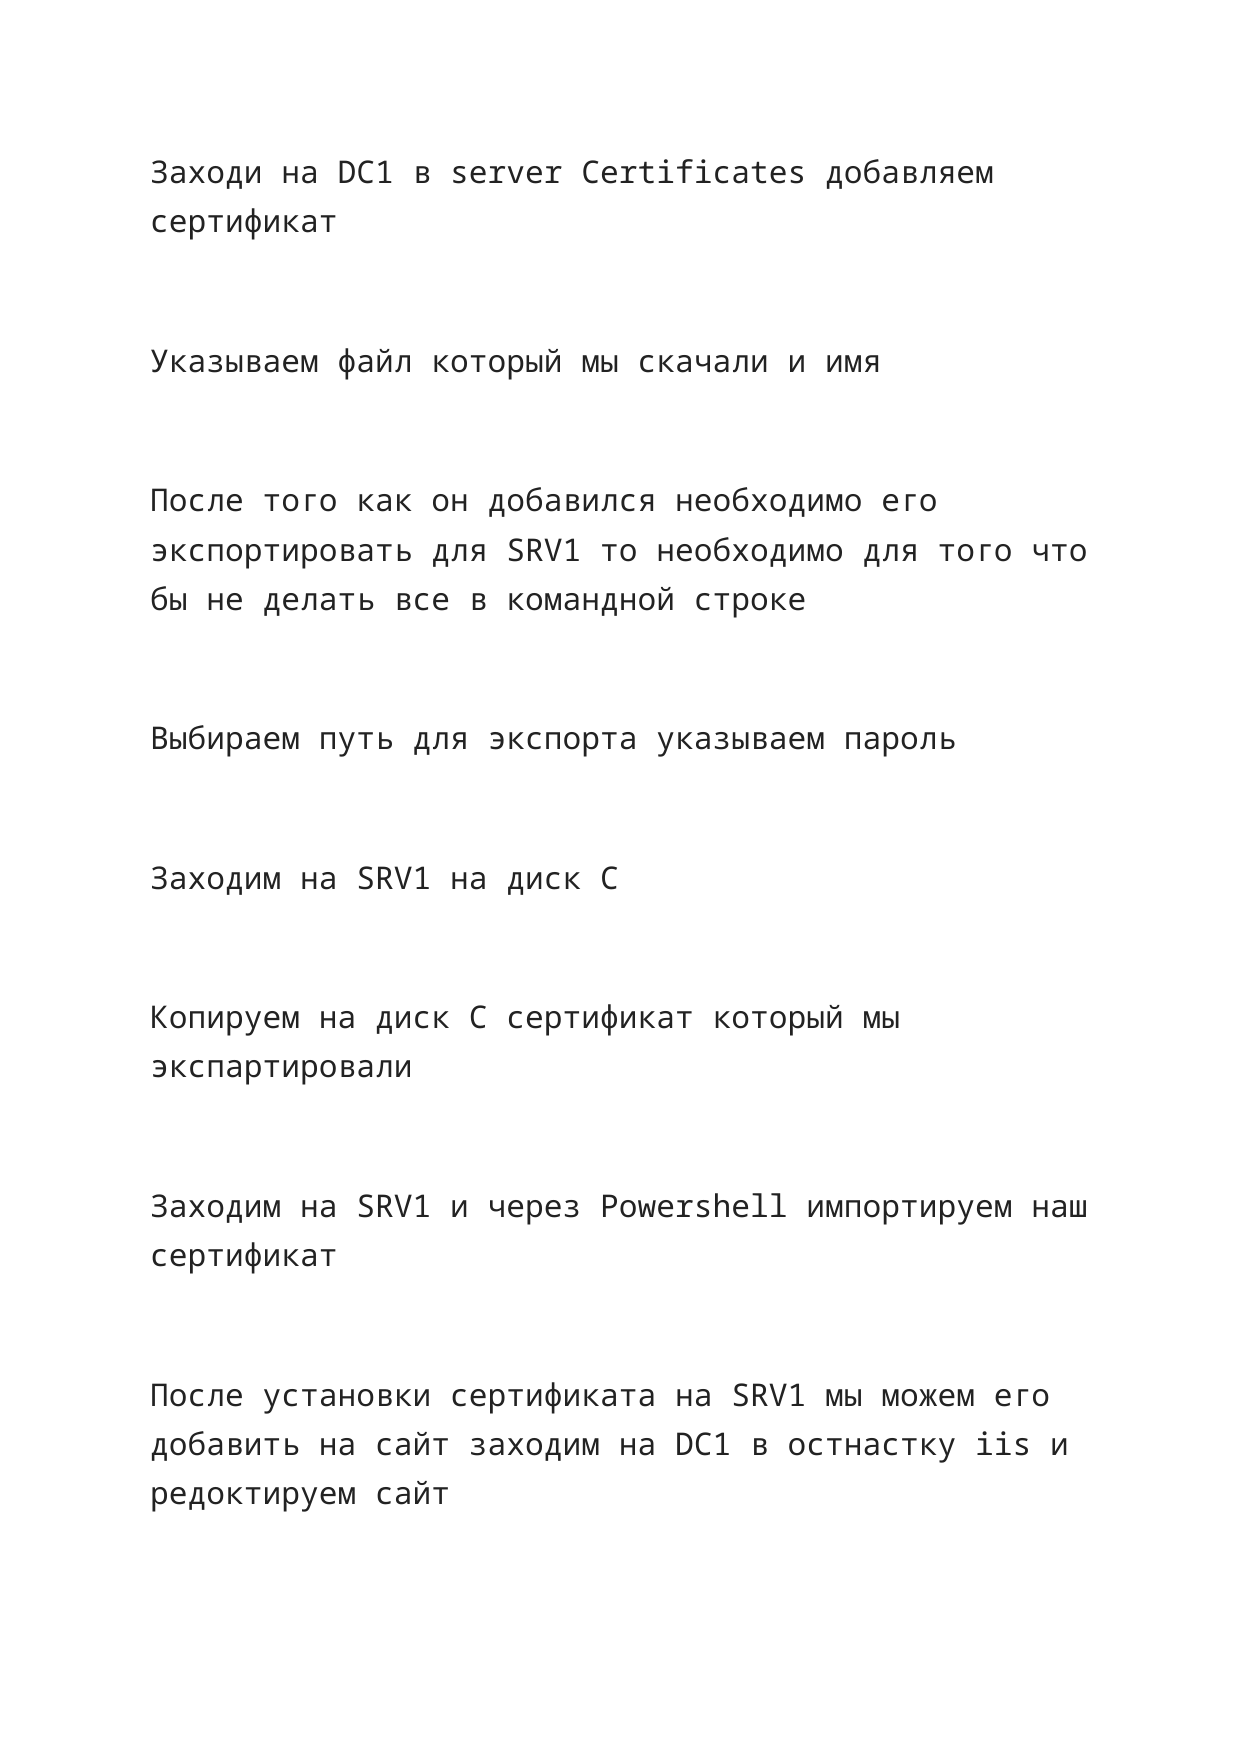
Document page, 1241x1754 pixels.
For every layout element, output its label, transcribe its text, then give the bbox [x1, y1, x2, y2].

text Копируем на диск C сертификат который мы экспартировали [150, 995, 1090, 1087]
text Выбираем путь для экспорта указываем пароль [150, 716, 1090, 759]
text Заходи на DC1 в server Certificates добавляем сертификат [150, 150, 1090, 242]
text Заходим на SRV1 на диск C [150, 856, 1090, 898]
text После установки сертификата на SRV1 мы можем его добавить на сайт заходим на DC1 в остнастку iis и редоктируем сайт [150, 1372, 1090, 1514]
text Указываем файл который мы скачали и имя [150, 339, 1090, 381]
text Заходим на SRV1 и через Powershell импортируем наш сертификат [150, 1184, 1090, 1276]
text После того как он добавился необходимо его экспортировать для SRV1 то необходимо для того что бы не делать все в командной строке [150, 478, 1090, 619]
